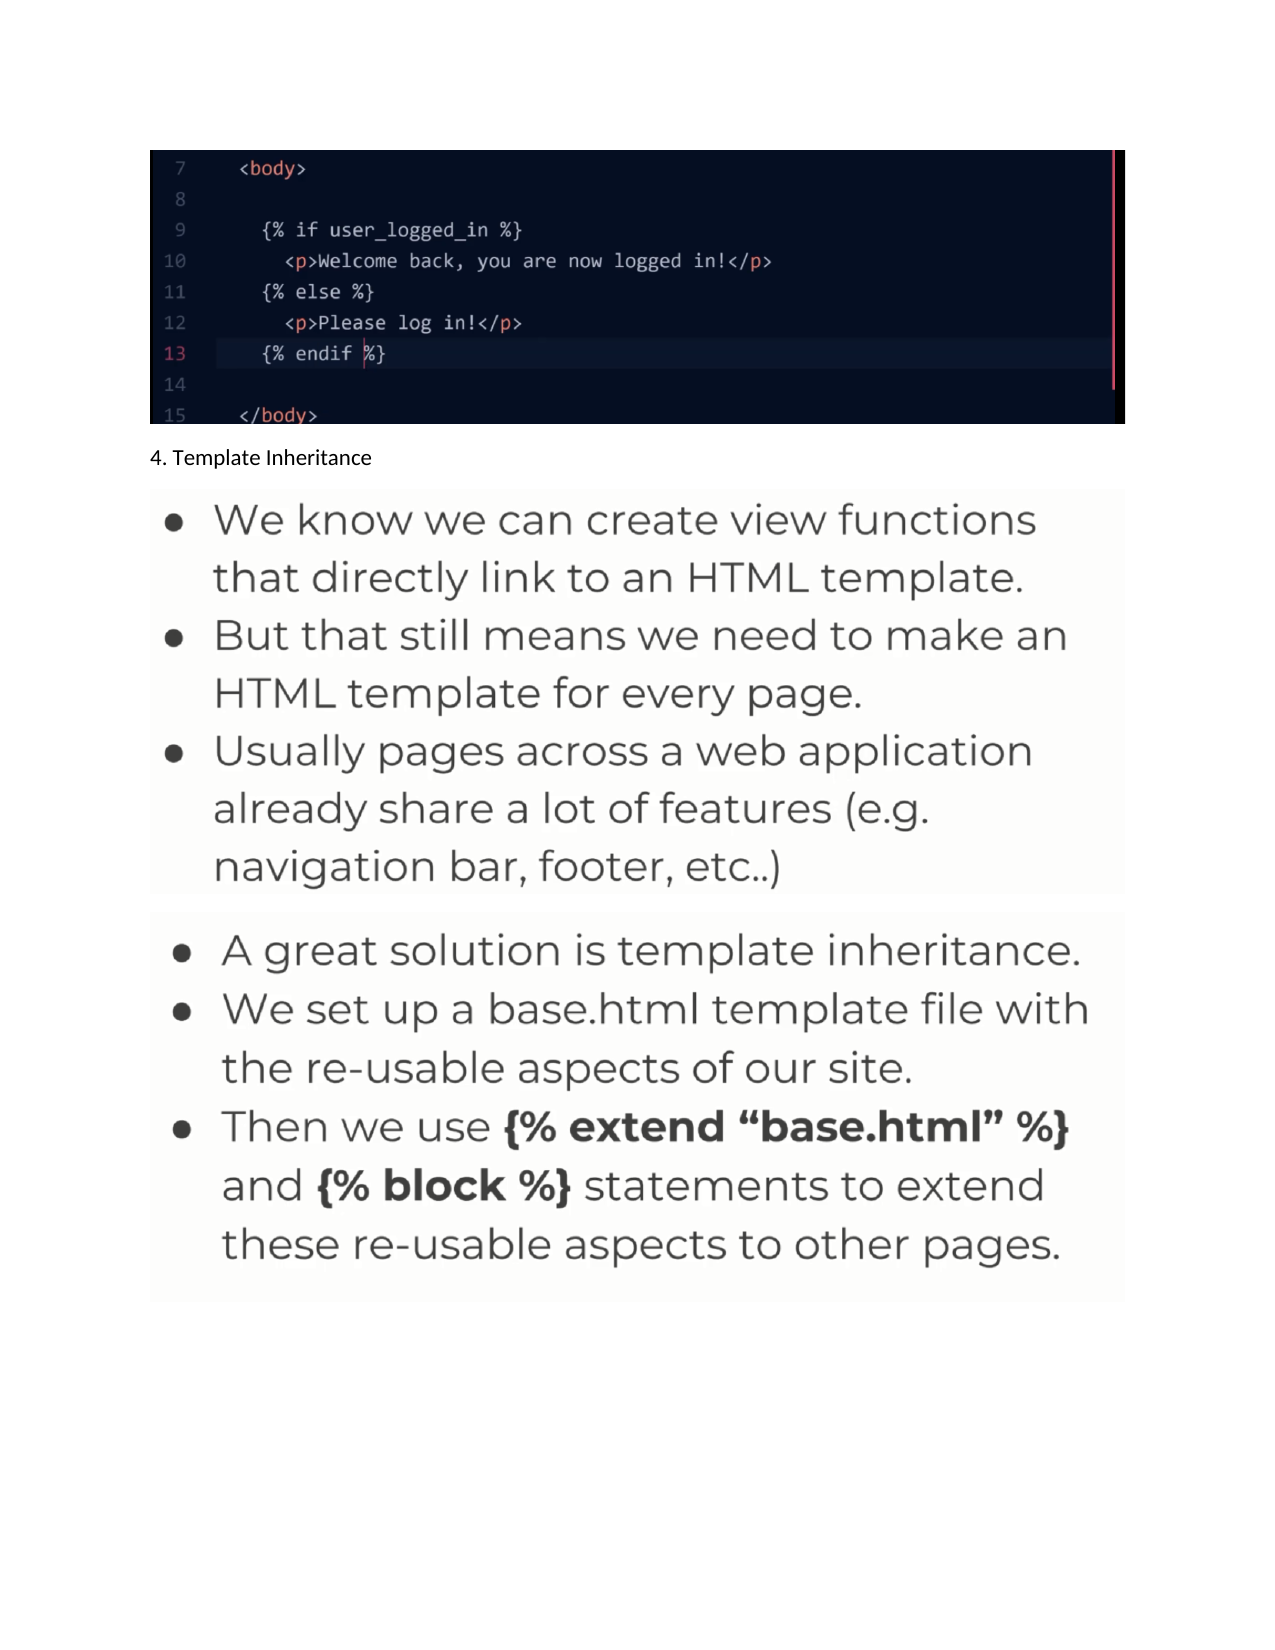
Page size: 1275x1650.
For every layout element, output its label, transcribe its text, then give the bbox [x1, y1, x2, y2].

picture [150, 912, 1125, 1302]
text 4. Template Inheritance [150, 443, 1125, 471]
picture [150, 489, 1125, 894]
picture [150, 150, 1125, 424]
